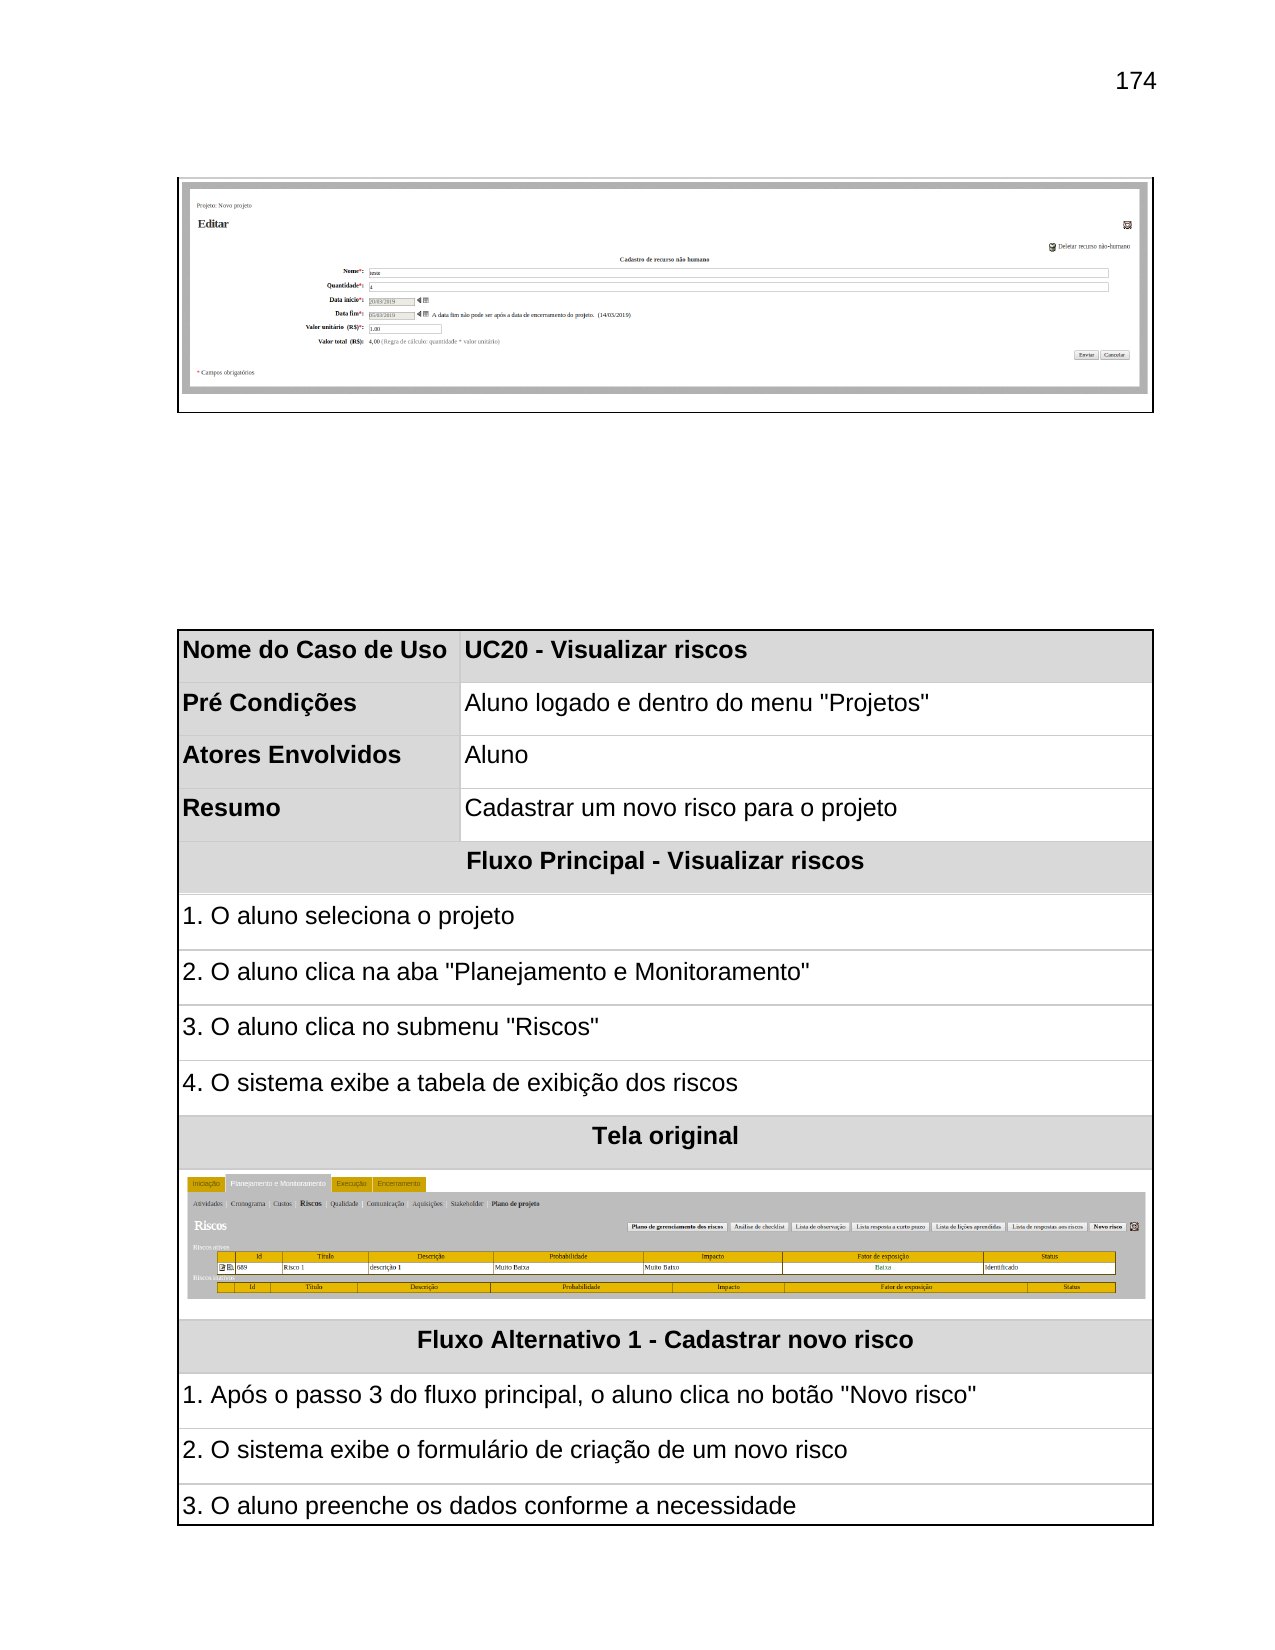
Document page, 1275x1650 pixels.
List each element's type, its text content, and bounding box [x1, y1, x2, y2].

table_cell Atores Envolvidos [179, 736, 459, 788]
table_cell Cadastrar um novo risco para o projeto [461, 789, 1152, 841]
table_cell Resumo [179, 789, 459, 841]
table_cell 2. O aluno clica na aba "Planejamento e Monitoramento" [179, 951, 1152, 1004]
table_cell 1. Após o passo 3 do fluxo principal, o aluno clica no botão "Novo risco" [179, 1374, 1152, 1428]
table_cell Fluxo Alternativo 1 - Cadastrar novo risco [179, 1321, 1152, 1372]
table_cell 4. O sistema exibe a tabela de exibição dos riscos [179, 1061, 1152, 1115]
table_cell [179, 1170, 1152, 1319]
table_cell Tela original [179, 1117, 1152, 1168]
table_cell 2. O sistema exibe o formulário de criação de um novo risco [179, 1429, 1152, 1483]
picture [182, 1173, 1148, 1301]
table_cell Aluno [461, 736, 1152, 788]
table_cell 1. O aluno seleciona o projeto [179, 895, 1152, 949]
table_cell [179, 1485, 1152, 1524]
picture [182, 182, 1148, 394]
table_cell Pré Condições [179, 683, 459, 735]
table_cell 3. O aluno clica no submenu "Riscos" [179, 1006, 1152, 1060]
table_header UC20 - Visualizar riscos [461, 631, 1152, 682]
table_header Nome do Caso de Uso [179, 631, 459, 682]
table_cell Aluno logado e dentro do menu "Projetos" [461, 683, 1152, 735]
table_cell [179, 179, 1152, 412]
table_cell Fluxo Principal - Visualizar riscos [179, 842, 1152, 893]
